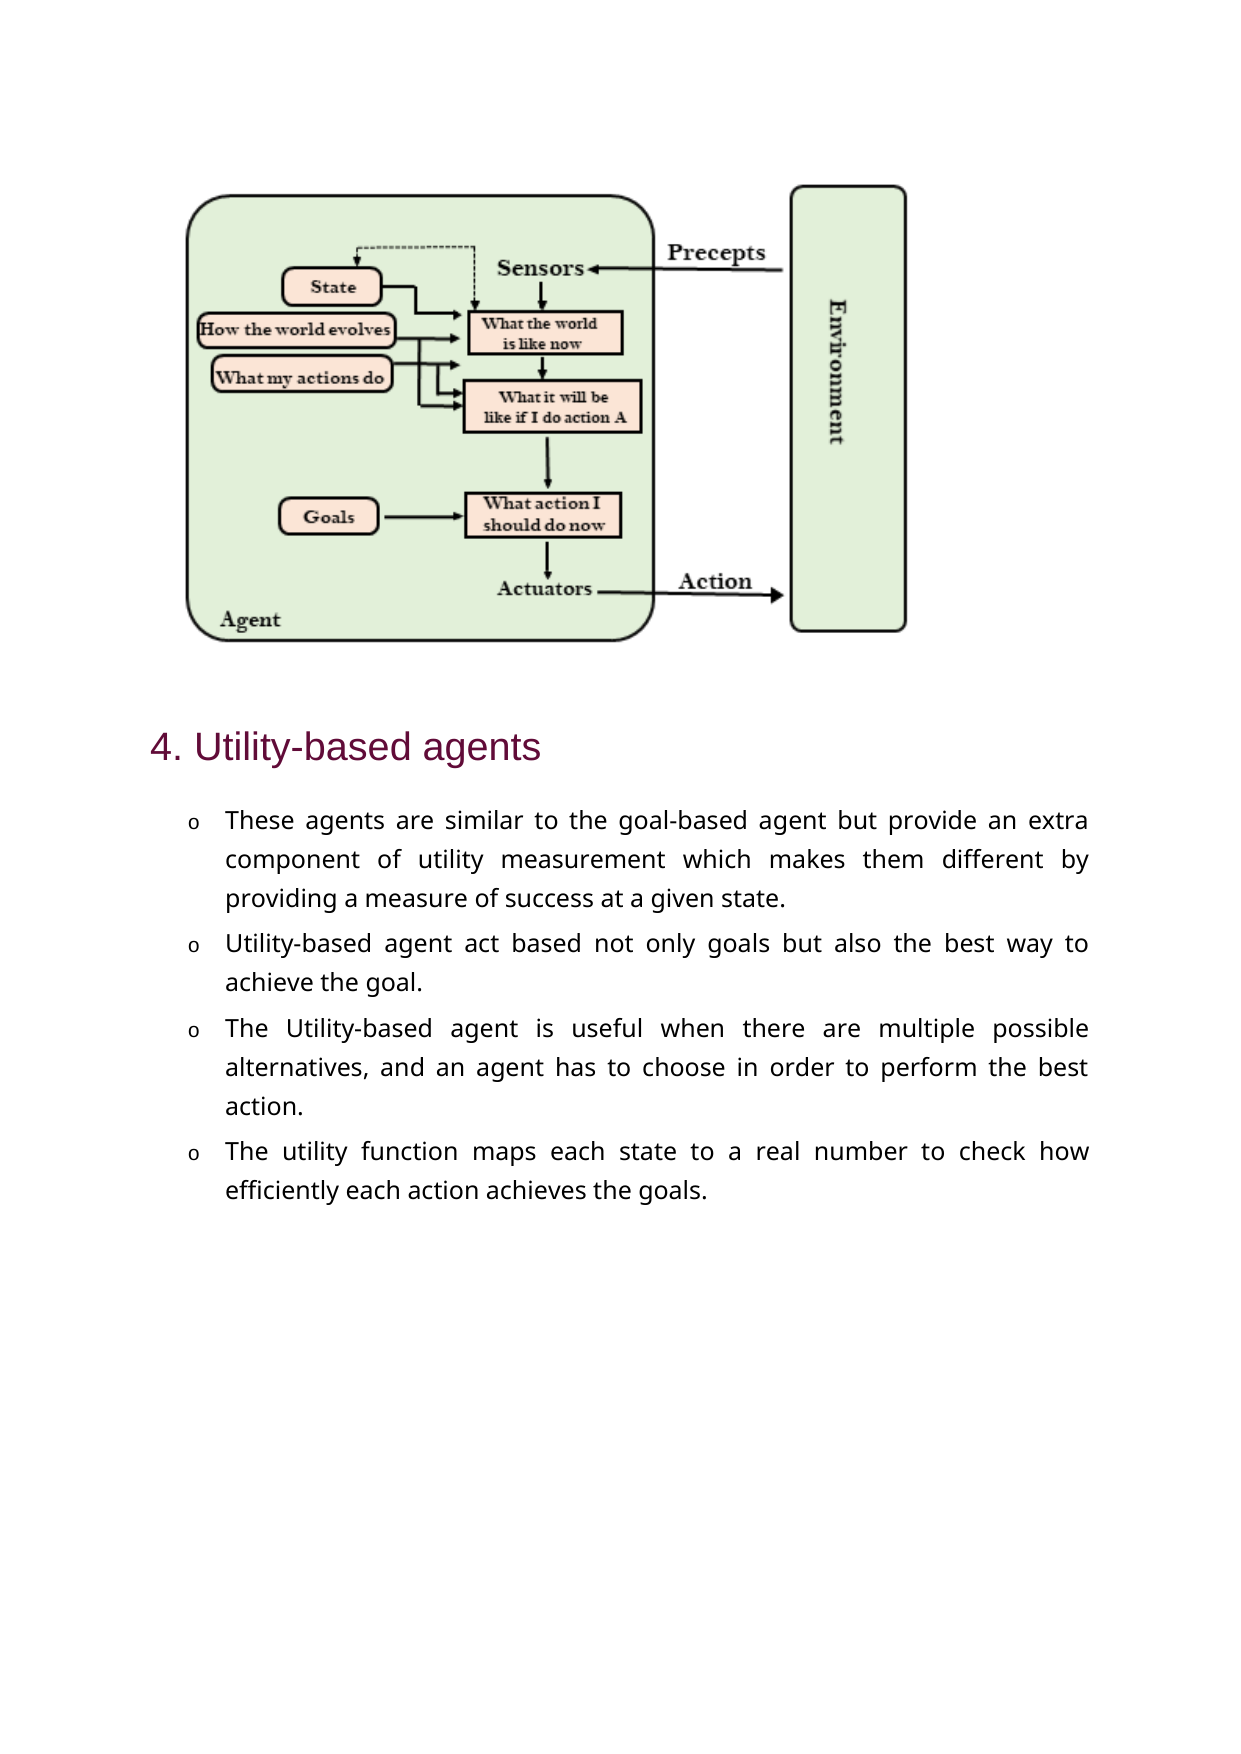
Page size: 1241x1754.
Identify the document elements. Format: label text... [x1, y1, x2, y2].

list The Utility-based agent is useful when there are multiple possible alternatives, and an agent has to choose in order to perform the best action. [187, 1005, 1090, 1122]
list These agents are similar to the goal-based agent but provide an extra component of utility measurement which makes them different by providing a measure of success at a given state. [187, 797, 1090, 915]
list The utility function maps each state to a real number to check how efficiently each action achieves the goals. [187, 1129, 1090, 1207]
text 4. Utility-based agents [150, 723, 1090, 768]
list Utility-based agent act based not only goals but also the best way to achieve the goal. [187, 921, 1090, 999]
picture [150, 150, 937, 694]
